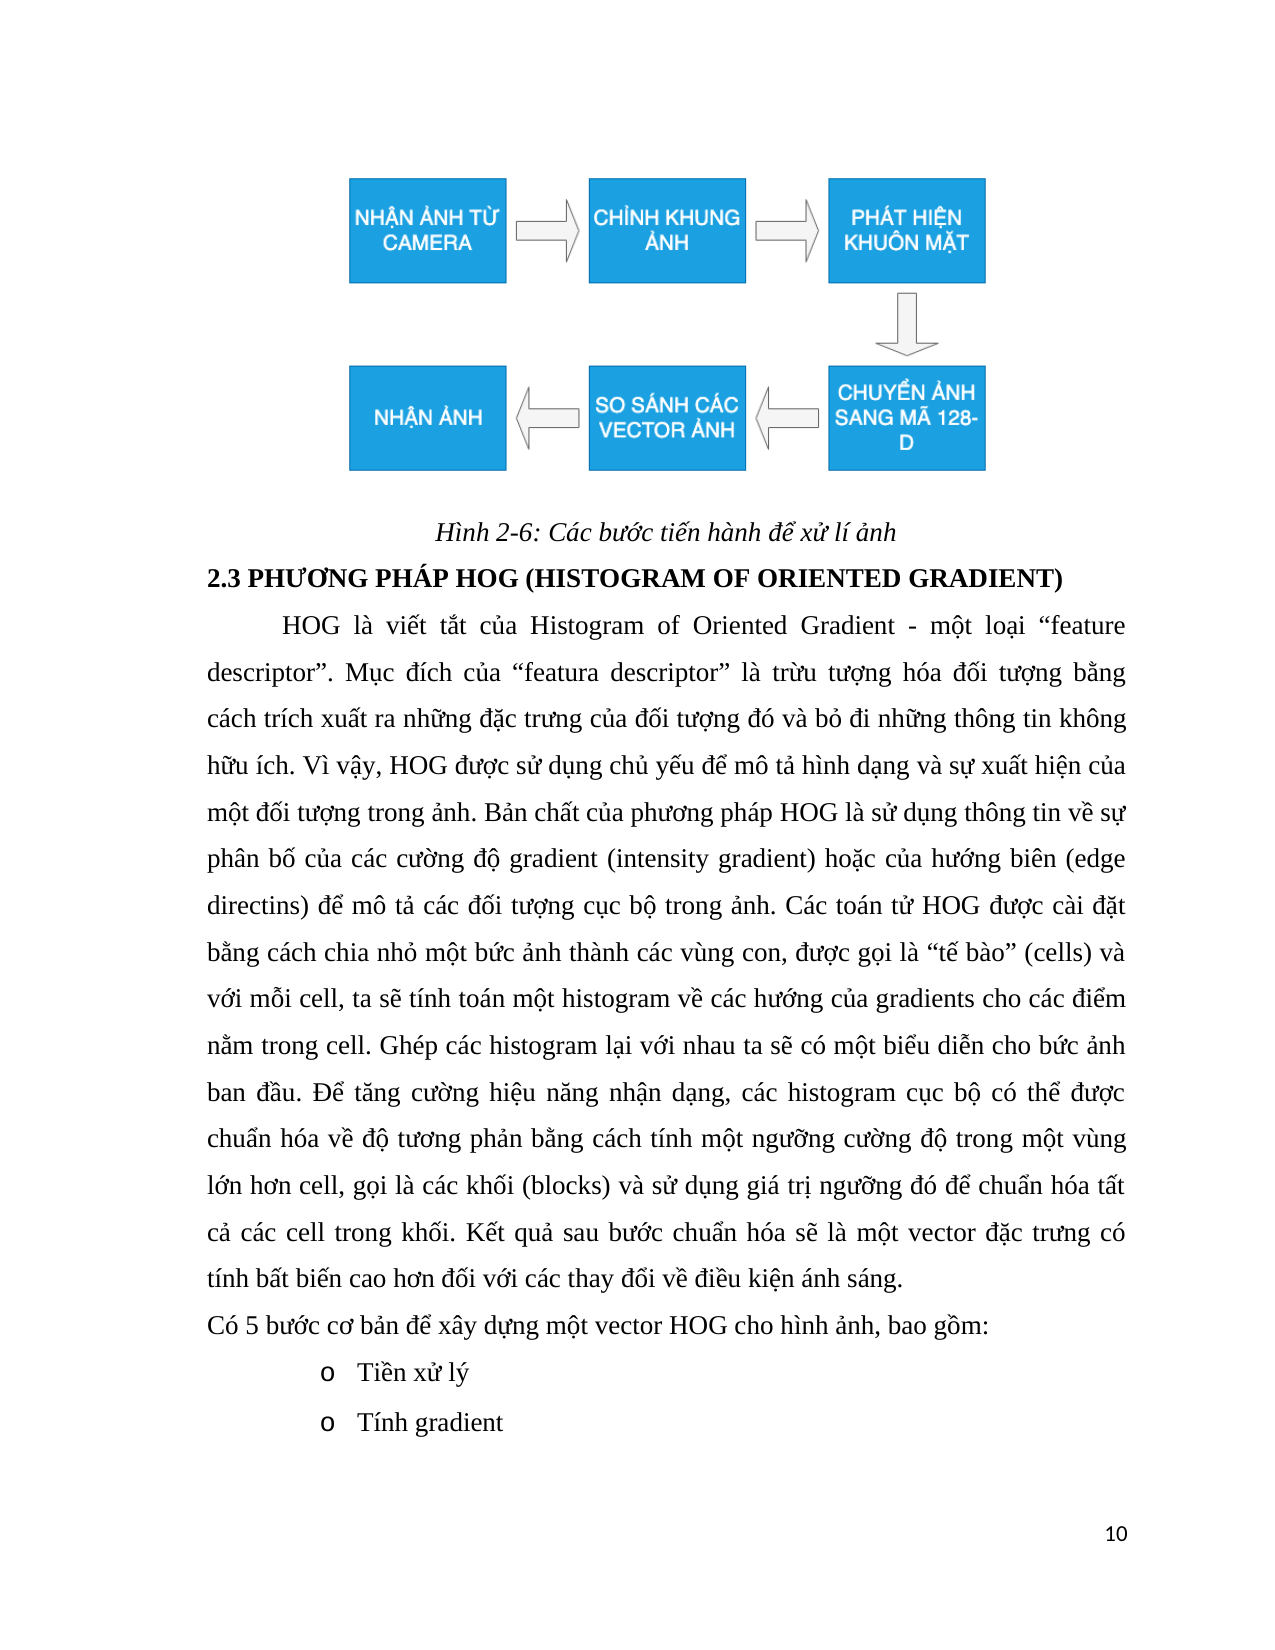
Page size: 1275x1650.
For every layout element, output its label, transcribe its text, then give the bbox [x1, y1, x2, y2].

list Tiền xử lý [319, 1356, 1127, 1389]
subtitle 2.3 PHƯƠNG PHÁP HOG (HISTOGRAM OF ORIENTED GRADIENT) [207, 562, 1127, 594]
picture [318, 147, 1017, 502]
text HOG là viết tắt của Histogram of Oriented Gradient - một loại “feature descriptor”. Mục đích của “featura descriptor” là trừu tượng hóa đối tượng bằng cách trích xuất ra những đặc trưng của đối tượng đó và bỏ đi những thông tin không hữu ích. Vì vậy, HOG được sử dụng chủ yếu để mô tả hình dạng và sự xuất hiện của một đối tượng trong ảnh. Bản chất của phương pháp HOG là sử dụng thông tin về sự phân bố của các cường độ gradient (intensity gradient) hoặc của hướng biên (edge directins) để mô tả các đối tượng cục bộ trong ảnh. Các toán tử HOG được cài đặt bằng cách chia nhỏ một bức ảnh thành các vùng con, được gọi là “tế bào” (cells) và với mỗi cell, ta sẽ tính toán một histogram về các hướng của gradients cho các điểm nằm trong cell. Ghép các histogram lại với nhau ta sẽ có một biểu diễn cho bức ảnh ban đầu. Để tăng cường hiệu năng nhận dạng, các histogram cục bộ có thể được chuẩn hóa về độ tương phản bằng cách tính một ngưỡng cường độ trong một vùng lớn hơn cell, gọi là các khối (blocks) và sử dụng giá trị ngưỡng đó để chuẩn hóa tất cả các cell trong khối. Kết quả sau bước chuẩn hóa sẽ là một vector đặc trưng có tính bất biến cao hơn đối với các thay đổi về điều kiện ánh sáng. [207, 609, 1127, 1294]
text Hình 2-: Các bước tiến hành để xử lí ảnh [207, 516, 1127, 547]
list Tính gradient [319, 1406, 1127, 1439]
text Có 5 bước cơ bản để xây dựng một vector HOG cho hình ảnh, bao gồm: [207, 1309, 1127, 1340]
